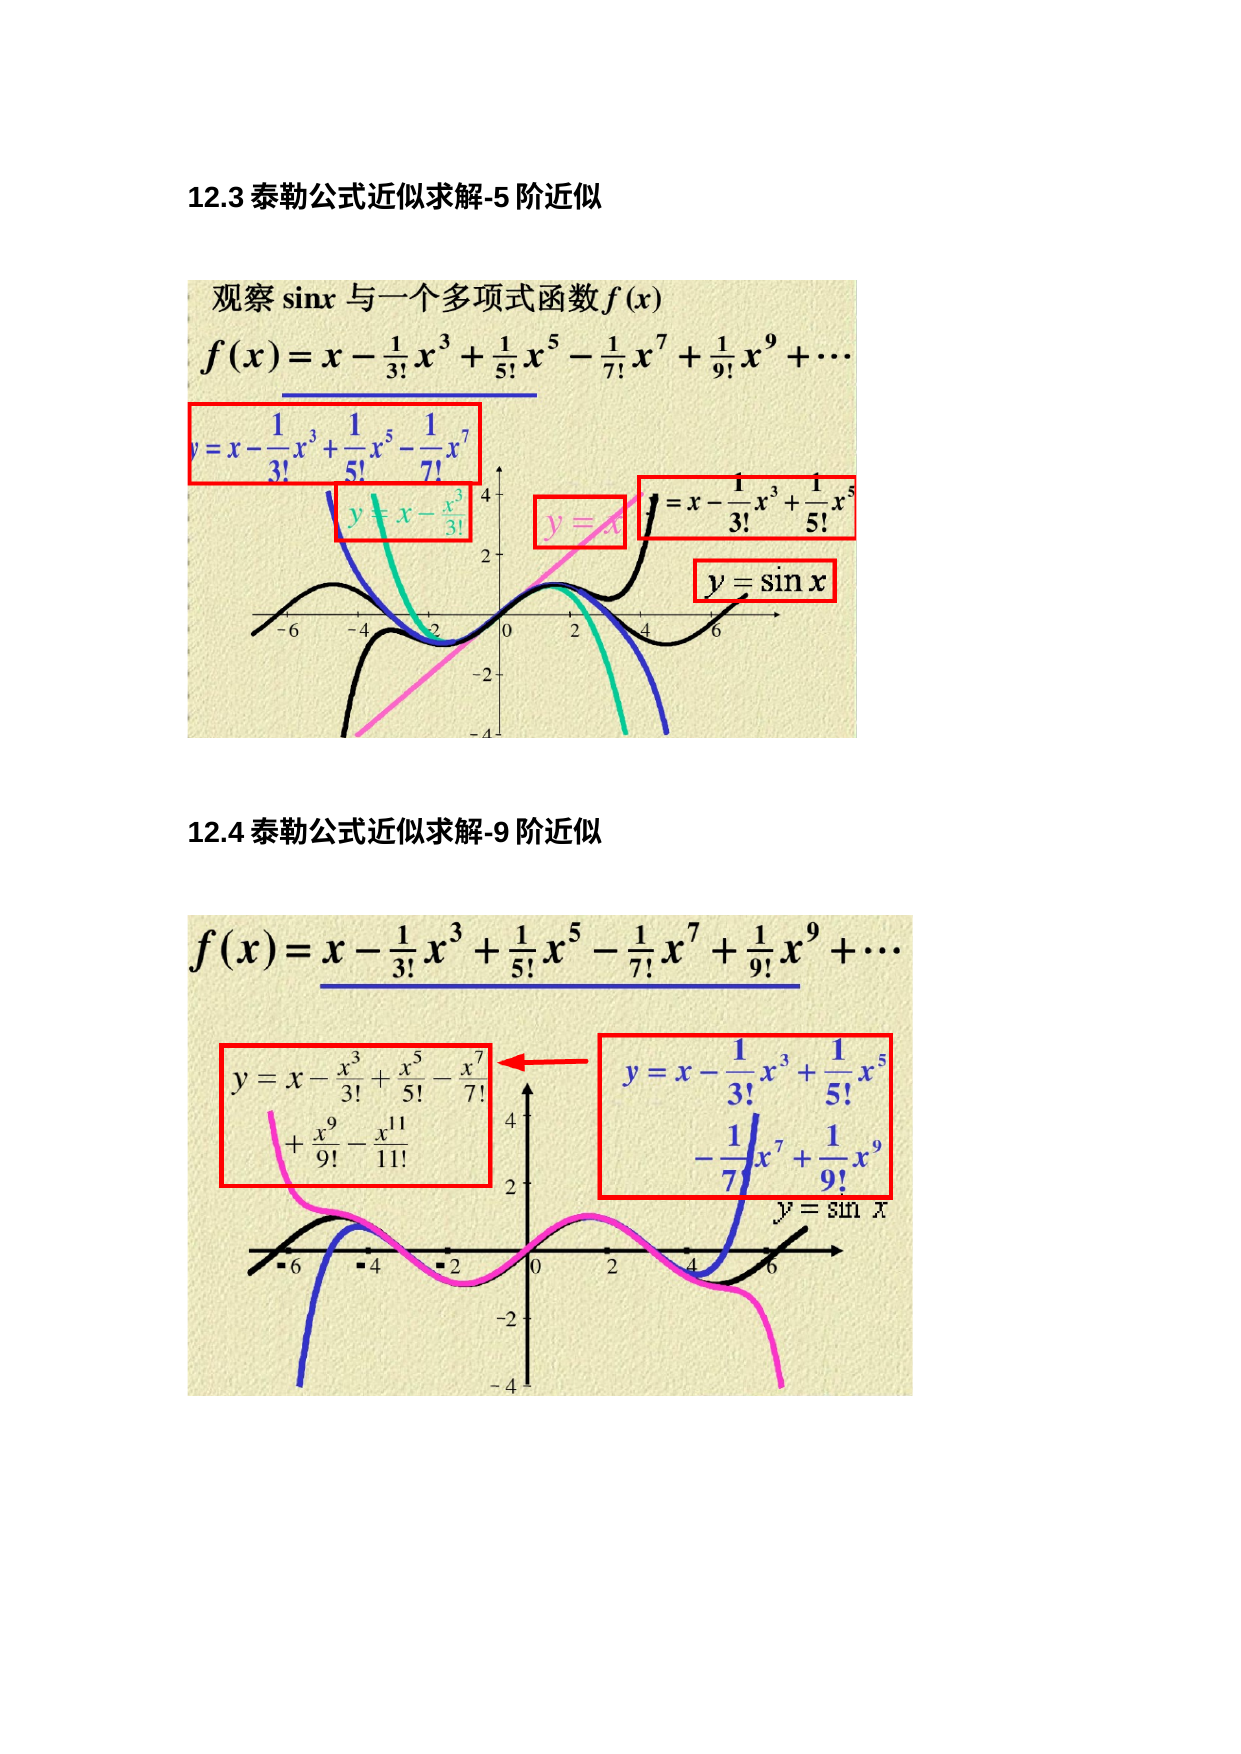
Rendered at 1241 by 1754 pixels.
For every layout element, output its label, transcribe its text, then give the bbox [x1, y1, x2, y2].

picture [187, 280, 857, 738]
subtitle 12.4泰勒公式近似求解-9阶近似 [187, 797, 1053, 862]
subtitle 12.3泰勒公式近似求解-5阶近似 [187, 162, 1053, 227]
picture [187, 915, 913, 1396]
